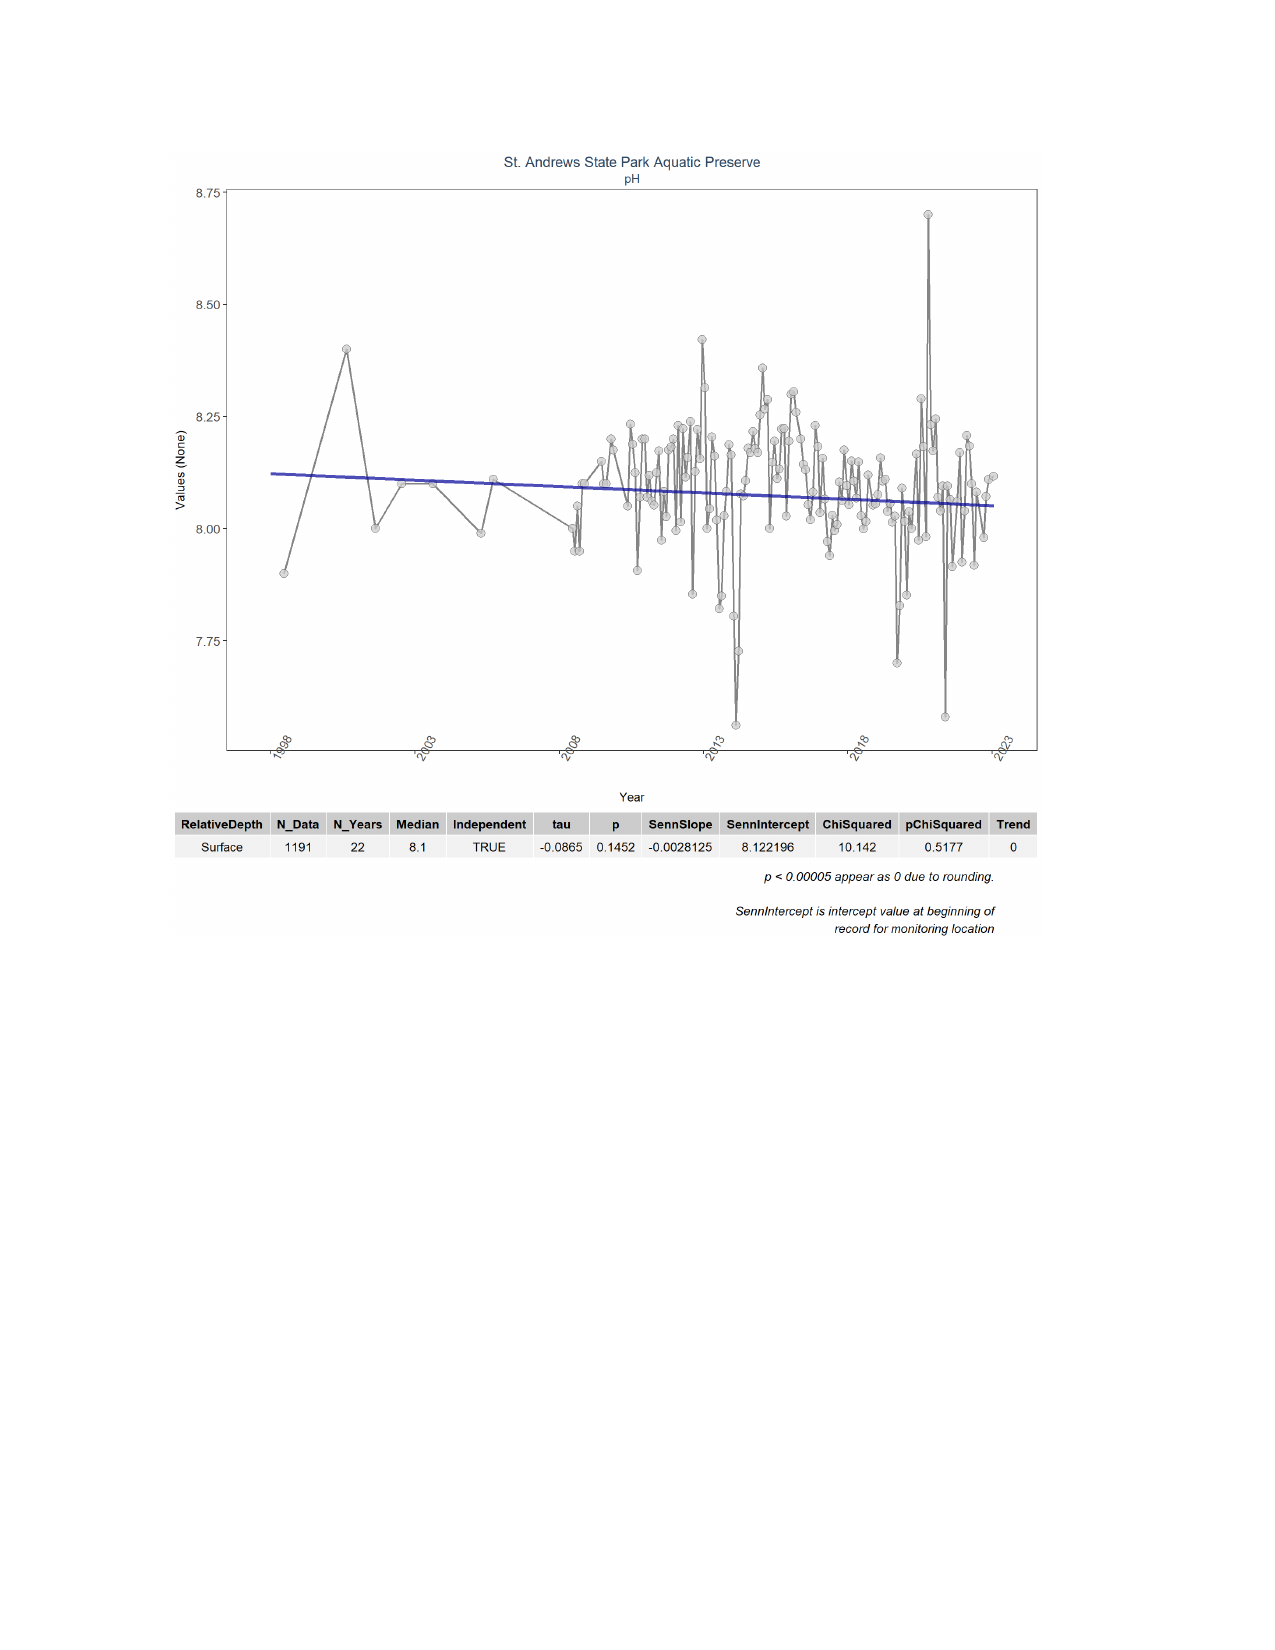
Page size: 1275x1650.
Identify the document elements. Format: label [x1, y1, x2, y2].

picture [168, 150, 1044, 938]
